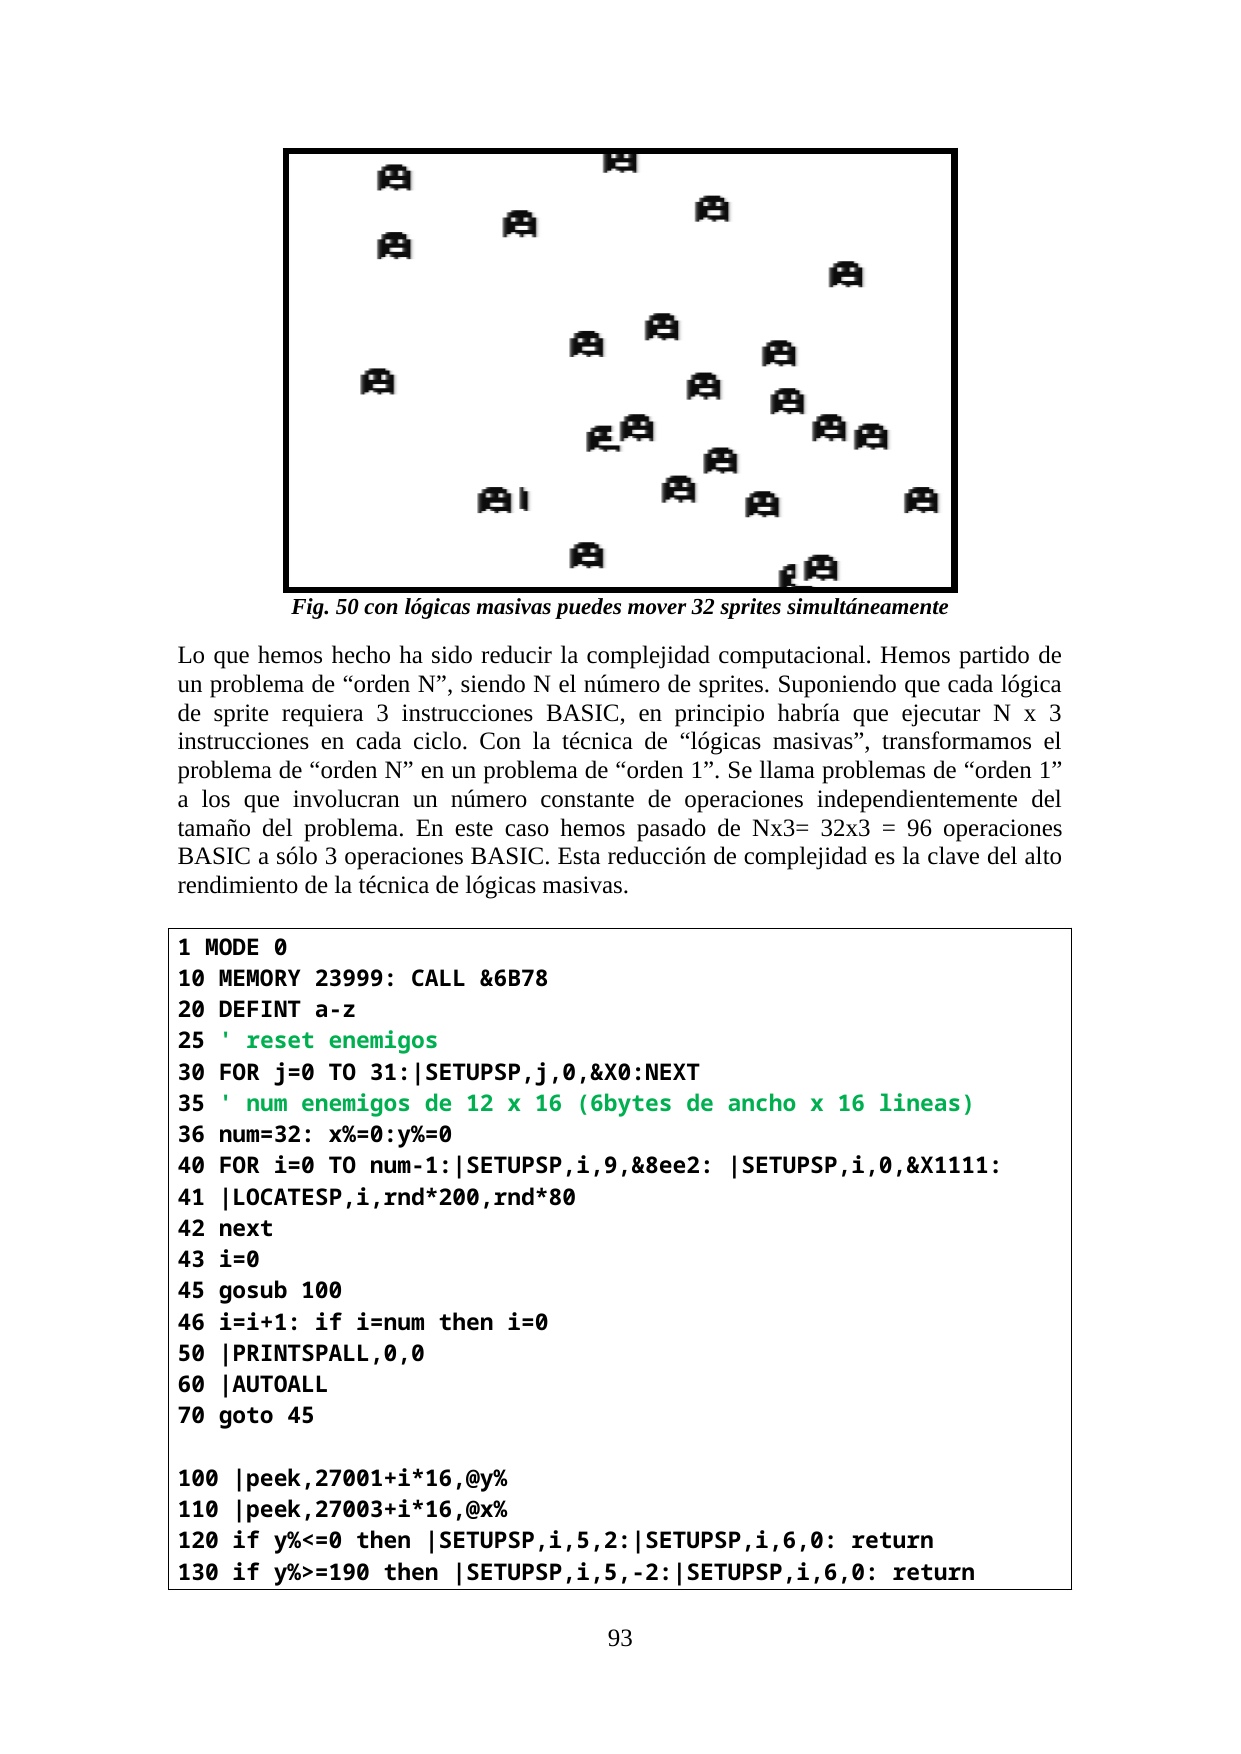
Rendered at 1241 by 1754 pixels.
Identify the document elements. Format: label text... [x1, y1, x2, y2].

text 35 ' num enemigos de 12 x 16 (6bytes de ancho x 16 lineas) [177, 1087, 1063, 1118]
text 36 num=32: x%=0:y%=0 [177, 1118, 1063, 1149]
text 130 if y%>=190 then |SETUPSP,i,5,-2:|SETUPSP,i,6,0: return [169, 1553, 1071, 1589]
text 45 gosub 100 [177, 1274, 1063, 1306]
text 43 i=0 [177, 1243, 1063, 1274]
text 70 goto 45 [177, 1399, 1063, 1431]
text 30 FOR j=0 TO 31:|SETUPSP,j,0,&X0:NEXT [177, 1056, 1063, 1087]
text 50 |PRINTSPALL,0,0 [177, 1337, 1063, 1368]
text 100 |peek,27001+i*16,@y% [177, 1462, 1063, 1493]
text 46 i=i+1: if i=num then i=0 [177, 1306, 1063, 1337]
text 60 |AUTOALL [177, 1368, 1063, 1399]
text 20 DEFINT a-z [177, 993, 1063, 1024]
text 10 MEMORY 23999: CALL &6B78 [177, 962, 1063, 993]
text 42 next [177, 1212, 1063, 1243]
picture [289, 154, 951, 587]
text 40 FOR i=0 TO num-1:|SETUPSP,i,9,&8ee2: |SETUPSP,i,0,&X1111: [177, 1149, 1063, 1181]
text 120 if y%<=0 then |SETUPSP,i,5,2:|SETUPSP,i,6,0: return [177, 1524, 1063, 1553]
text Fig. 50 con lógicas masivas puedes mover 32 sprites simultáneamente [177, 593, 1063, 619]
text Lo que hemos hecho ha sido reducir la complejidad computacional. Hemos partido de un problema de “orden N”, siendo N el número de sprites. Suponiendo que cada lógica de sprite requiera 3 instrucciones BASIC, en principio habría que ejecutar N x 3 instrucciones en cada ciclo. Con la técnica de “lógicas masivas”, transformamos el problema de “orden N” en un problema de “orden 1”. Se llama problemas de “orden 1” a los que involucran un número constante de operaciones independientemente del tamaño del problema. En este caso hemos pasado de Nx3= 32x3 = 96 operaciones BASIC a sólo 3 operaciones BASIC. Esta reducción de complejidad es la clave del alto rendimiento de la técnica de lógicas masivas. [177, 640, 1063, 899]
text 1 MODE 0 [169, 929, 1071, 962]
text 25 ' reset enemigos [177, 1024, 1063, 1056]
text 41 |LOCATESP,i,rnd*200,rnd*80 [177, 1181, 1063, 1212]
text 110 |peek,27003+i*16,@x% [177, 1493, 1063, 1524]
